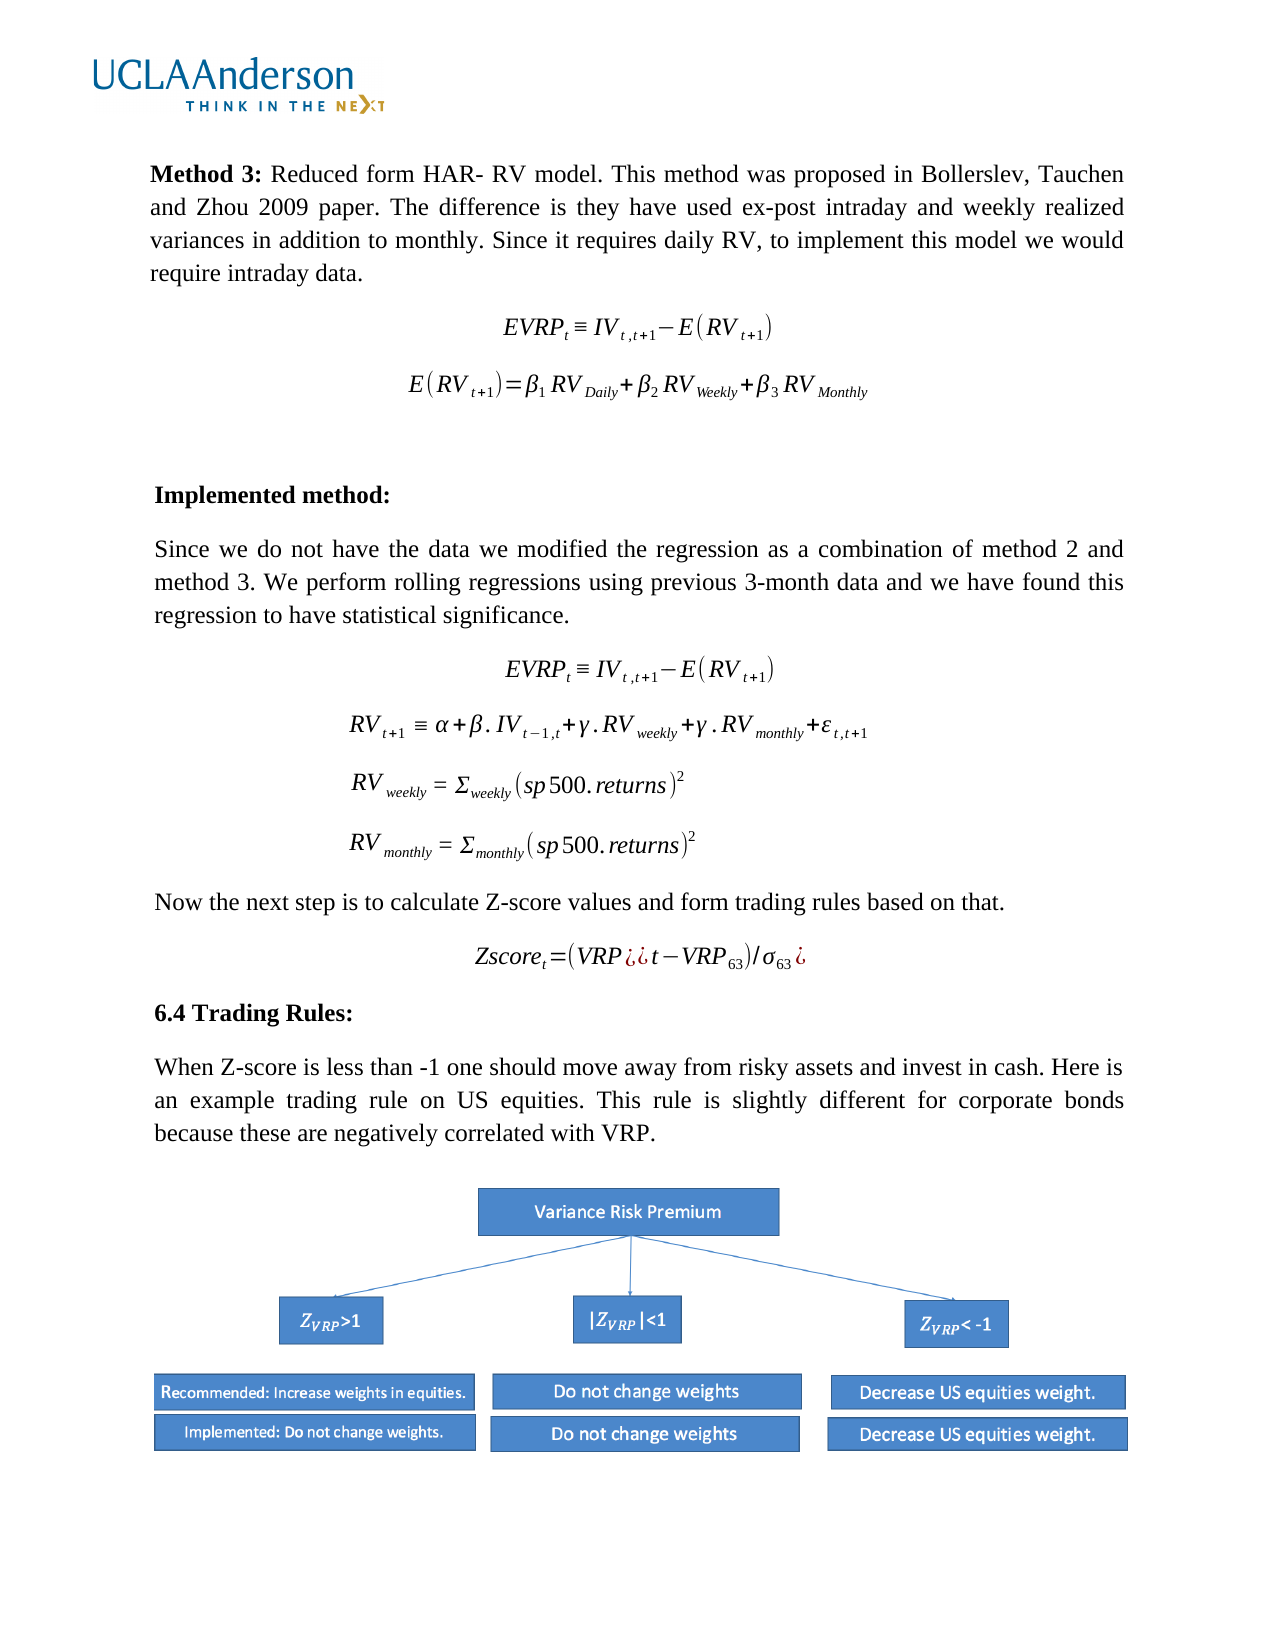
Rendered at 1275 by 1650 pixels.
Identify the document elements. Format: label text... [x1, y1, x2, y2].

text Implemented method: [154, 480, 1125, 509]
text = [229, 767, 1125, 802]
picture [154, 1171, 1130, 1455]
text Method 3: Reduced form HAR- RV model. This method was proposed in Bollerslev, Tauchen and Zhou 2009 paper. The difference is they have used ex-post intraday and weekly realized variances in addition to monthly. Since it requires daily RV, to implement this model we would require intraday data. [150, 159, 1125, 287]
text When Z-score is less than -1 one should move away from risky assets and invest in cash. Here is an example trading rule on US equities. This rule is slightly different for corporate bonds because these are negatively correlated with VRP. [154, 1052, 1125, 1147]
text Now the next step is to calculate Z-score values and form trading rules based on that. [154, 887, 1125, 916]
text Since we do not have the data we modified the regression as a combination of method 2 and method 3. We perform rolling regressions using previous 3-month data and we have found this regression to have statistical significance. [154, 534, 1125, 629]
text = [154, 827, 1125, 862]
text 6.4 Trading Rules: [154, 998, 1125, 1027]
picture [93, 57, 385, 114]
